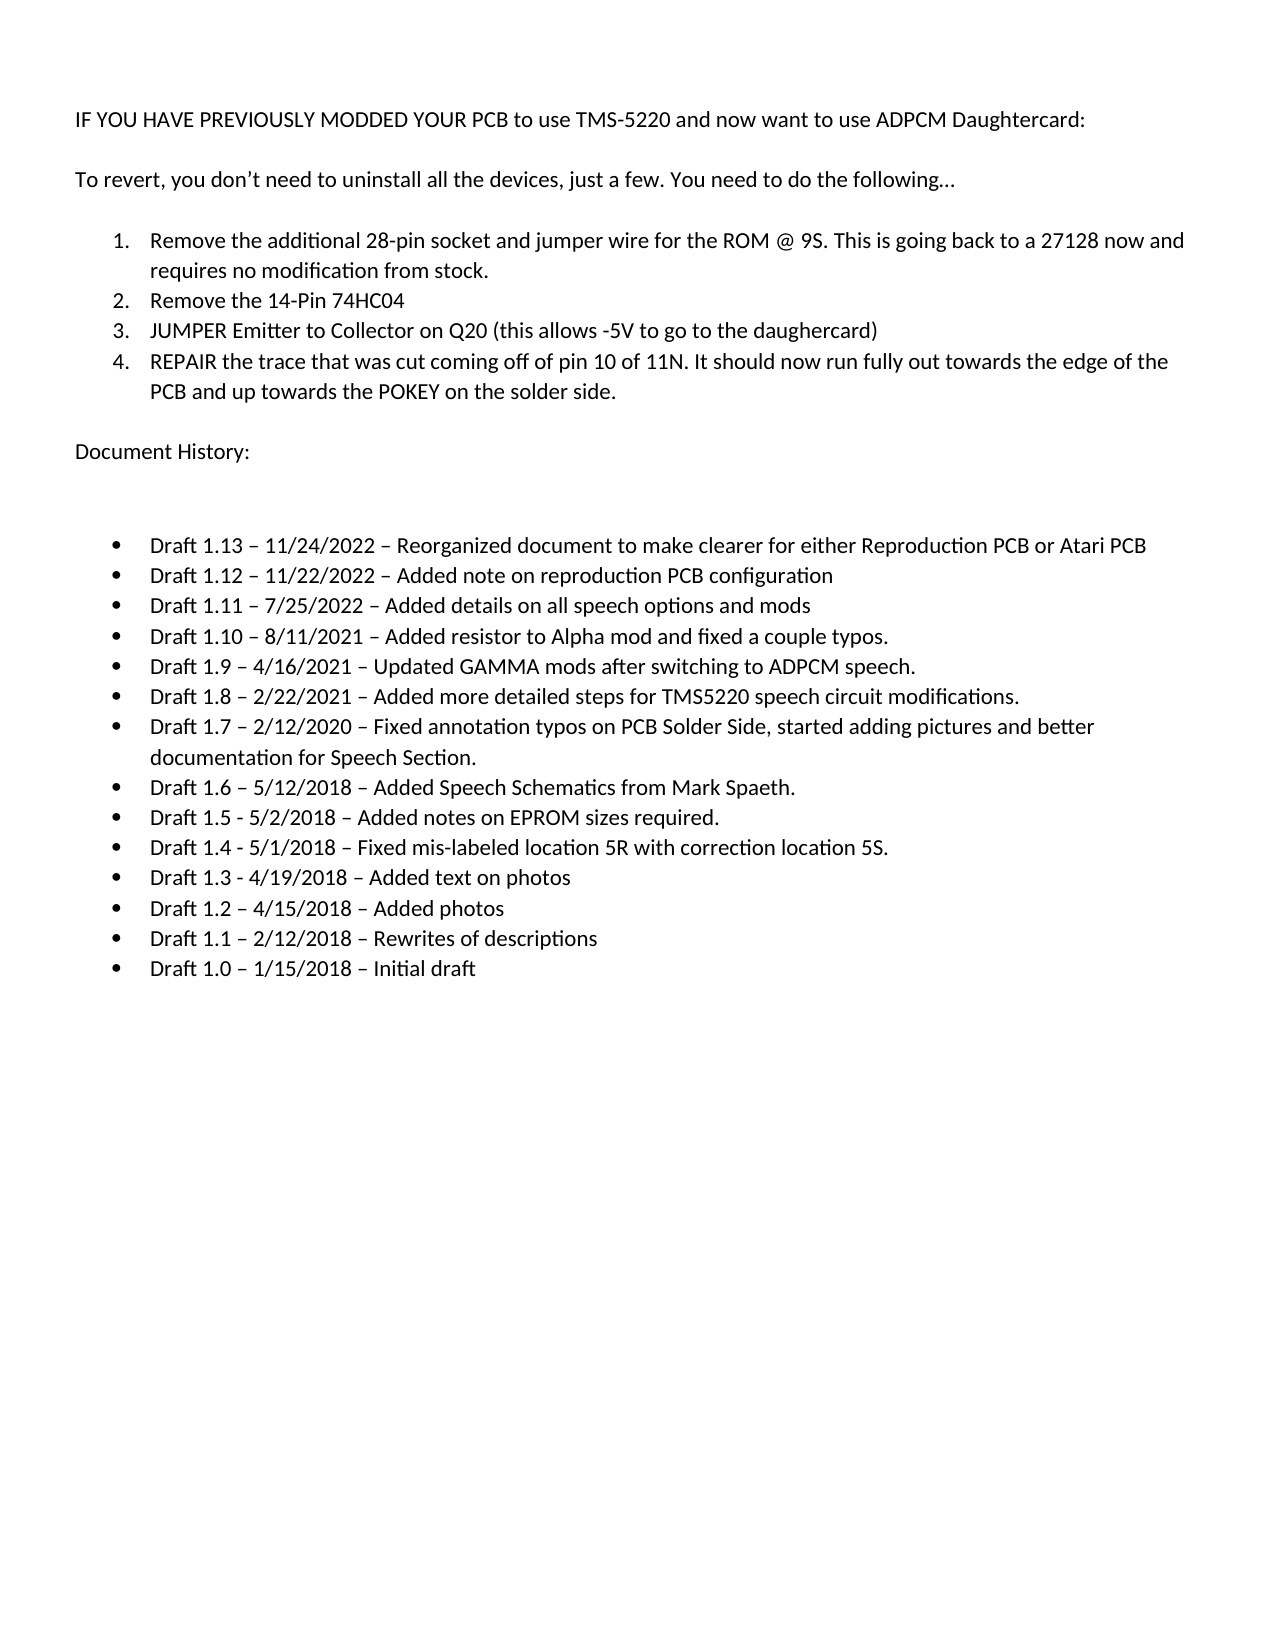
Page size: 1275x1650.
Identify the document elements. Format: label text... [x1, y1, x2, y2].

list Draft 1.6 – 5/12/2018 – Added Speech Schematics from Mark Spaeth. [112, 773, 1200, 801]
list Draft 1.10 – 8/11/2021 – Added resistor to Alpha mod and fixed a couple typos. [112, 622, 1200, 650]
list Draft 1.7 – 2/12/2020 – Fixed annotation typos on PCB Solder Side, started adding pictures and better documentation for Speech Section. [112, 712, 1200, 771]
list REPAIR the trace that was cut coming off of pin 10 of 11N. It should now run fully out towards the edge of the PCB and up towards the POKEY on the solder side. [112, 347, 1200, 405]
list Draft 1.12 – 11/22/2022 – Added note on reproduction PCB configuration [112, 561, 1200, 589]
list Draft 1.2 – 4/15/2018 – Added photos [112, 894, 1200, 922]
list Document History: [75, 437, 1200, 466]
list Remove the 14-Pin 74HC04 [112, 286, 1200, 314]
list IF YOU HAVE PREVIOUSLY MODDED YOUR PCB to use TMS-5220 and now want to use ADPCM Daughtercard: [75, 105, 1200, 133]
list Draft 1.3 - 4/19/2018 – Added text on photos [112, 863, 1200, 892]
list Draft 1.1 – 2/12/2018 – Rewrites of descriptions [112, 924, 1200, 952]
list Draft 1.0 – 1/15/2018 – Initial draft [112, 954, 1200, 982]
list JUMPER Emitter to Collector on Q20 (this allows -5V to go to the daughercard) [112, 317, 1200, 345]
list Draft 1.4 - 5/1/2018 – Fixed mis-labeled location 5R with correction location 5S. [112, 833, 1200, 861]
list Draft 1.5 - 5/2/2018 – Added notes on EPROM sizes required. [112, 803, 1200, 831]
list Draft 1.8 – 2/22/2021 – Added more detailed steps for TMS5220 speech circuit modifications. [112, 682, 1200, 710]
list Draft 1.9 – 4/16/2021 – Updated GAMMA mods after switching to ADPCM speech. [112, 652, 1200, 680]
list Remove the additional 28-pin socket and jumper wire for the ROM @ 9S. This is going back to a 27128 now and requires no modification from stock. [112, 226, 1200, 284]
list Draft 1.13 – 11/24/2022 – Reorganized document to make clearer for either Reproduction PCB or Atari PCB [112, 531, 1200, 559]
list To revert, you don’t need to uninstall all the devices, just a few. You need to do the following… [75, 166, 1200, 194]
list Draft 1.11 – 7/25/2022 – Added details on all speech options and mods [112, 592, 1200, 620]
